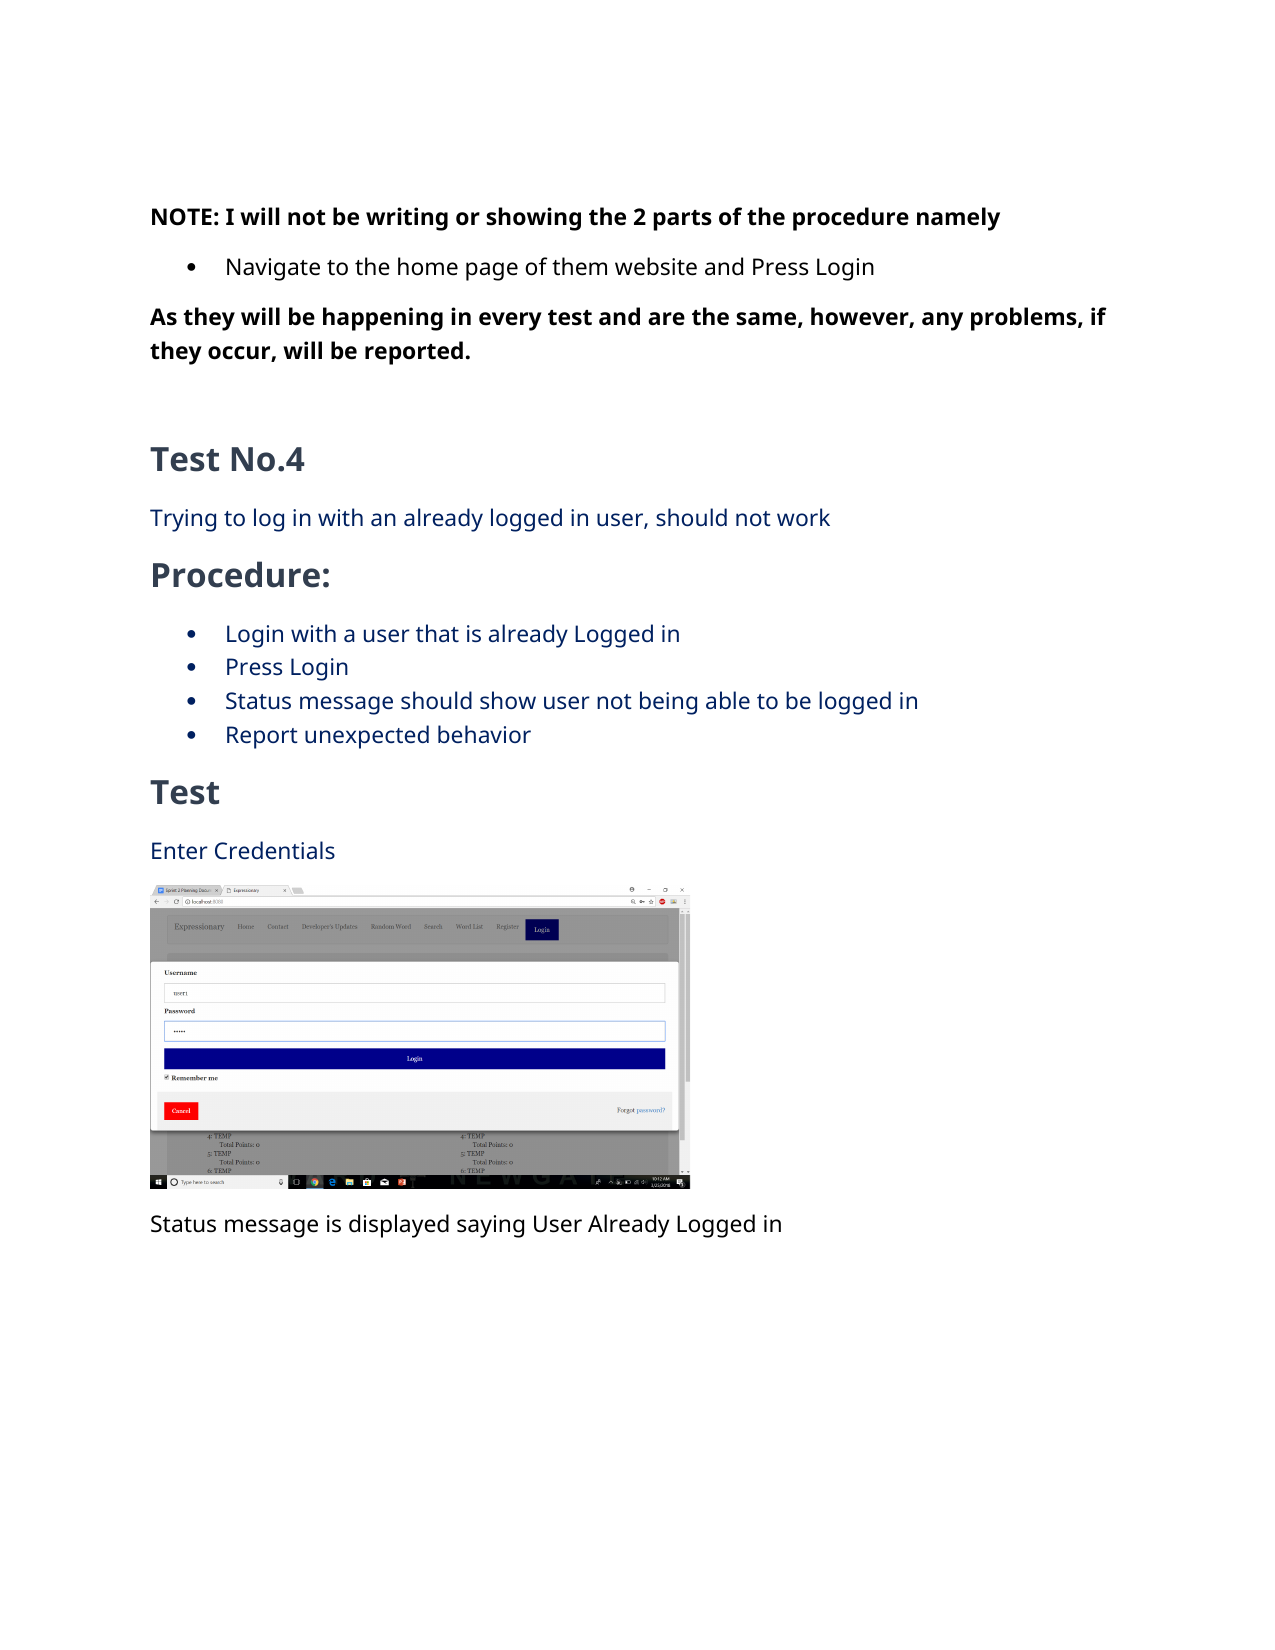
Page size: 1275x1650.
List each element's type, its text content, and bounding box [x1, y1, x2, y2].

list Report unexpected behavior [187, 719, 1125, 750]
list Status message should show user not being able to be logged in [187, 685, 1125, 716]
text Procedure: [150, 552, 1125, 597]
text As they will be happening in every test and are the same, however, any problems, if they occur, will be reported. [150, 301, 1125, 366]
text Enter Credentials [150, 835, 1125, 866]
list Press Login [187, 651, 1125, 682]
text Test No.4 [150, 436, 1125, 481]
text Trying to log in with an already logged in user, should not work [150, 501, 1125, 533]
picture [150, 885, 691, 1189]
text NOTE: I will not be writing or showing the 2 parts of the procedure namely [150, 200, 1125, 232]
list Login with a user that is already Logged in [187, 617, 1125, 649]
list Navigate to the home page of them website and Press Login [187, 251, 1125, 282]
text Status message is displayed saying User Already Logged in [150, 1208, 1125, 1239]
text Test [150, 769, 1125, 814]
